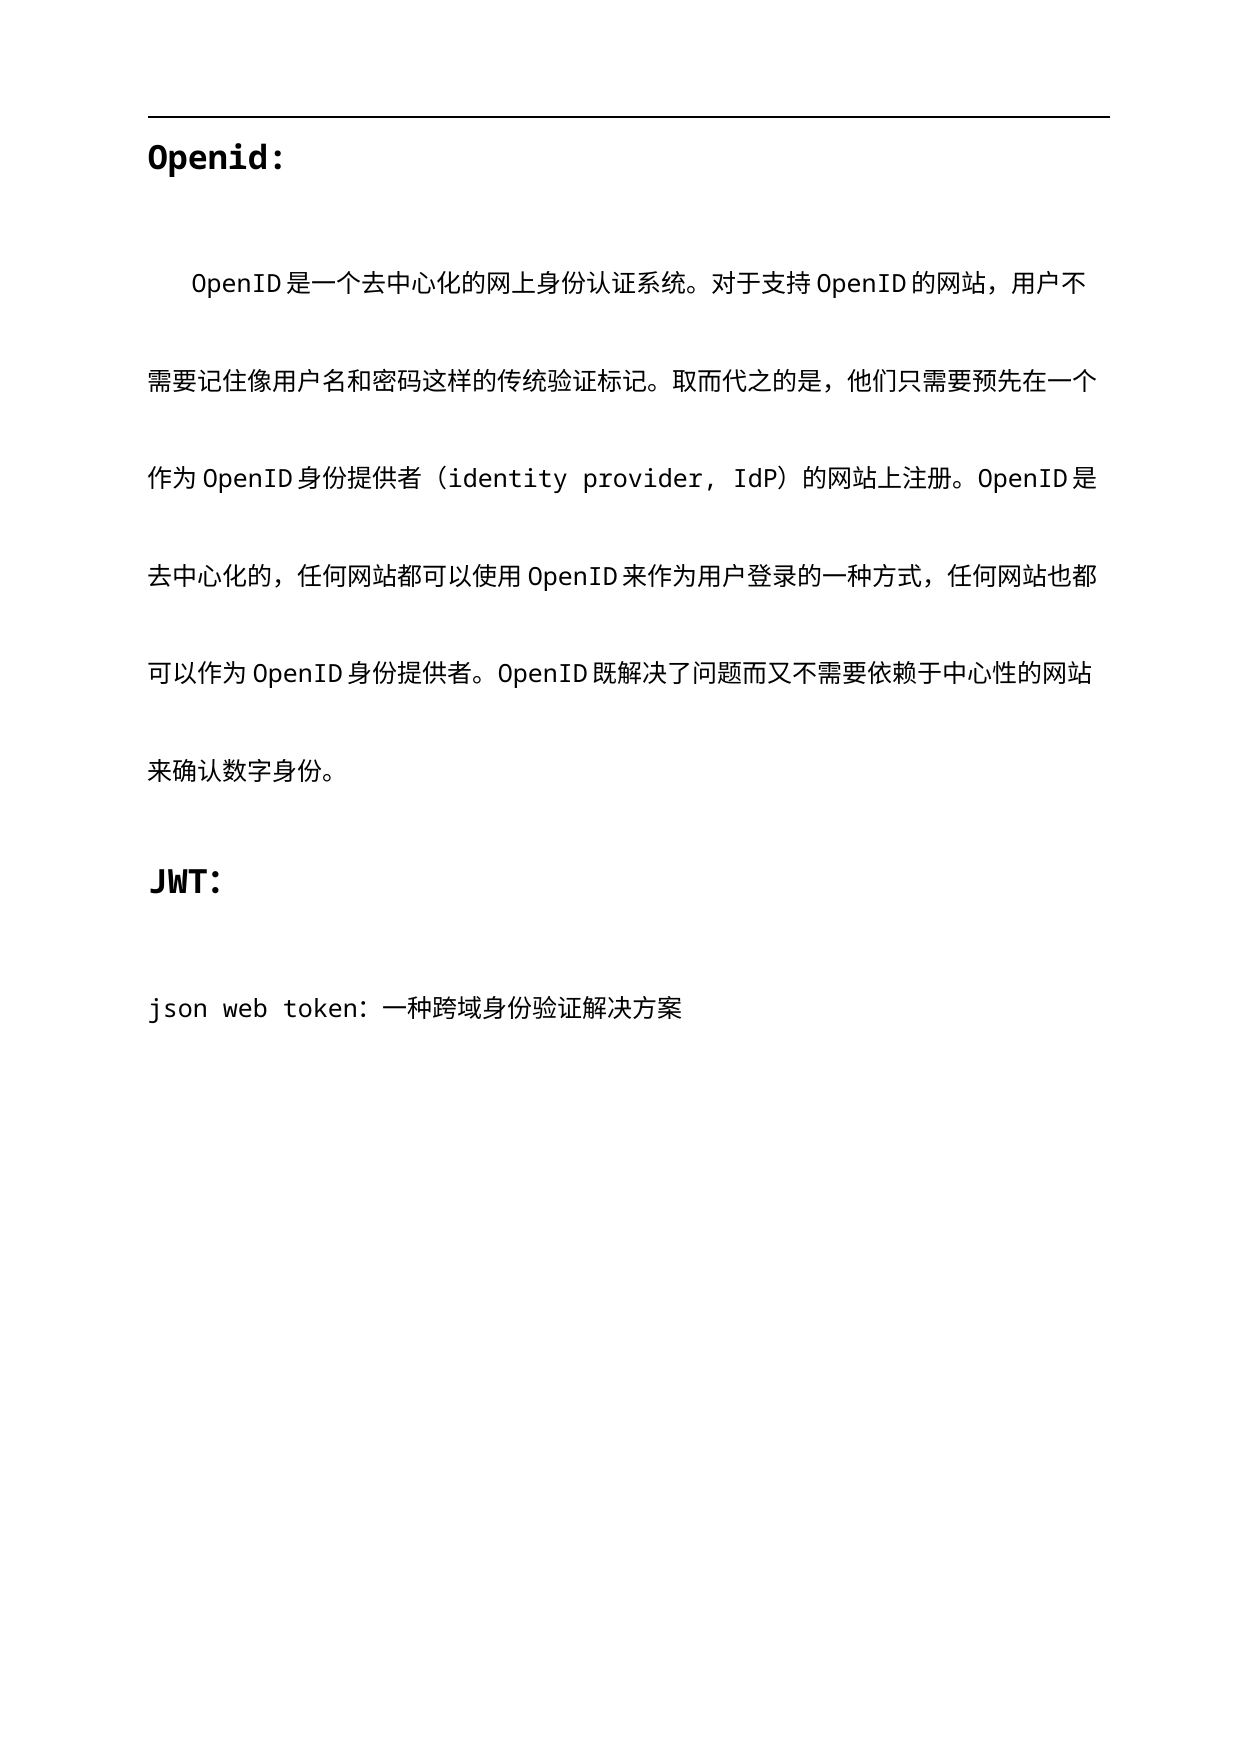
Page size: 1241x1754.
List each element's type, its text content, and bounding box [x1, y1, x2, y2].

subtitle Openid: [148, 124, 1110, 189]
text json web token：一种跨域身份验证解决方案 [148, 974, 1110, 1039]
subtitle JWT： [148, 847, 1110, 912]
text OpenID是一个去中心化的网上身份认证系统。对于支持OpenID的网站，用户不需要记住像用户名和密码这样的传统验证标记。取而代之的是，他们只需要预先在一个作为OpenID身份提供者（identity provider, IdP）的网站上注册。OpenID是去中心化的，任何网站都可以使用OpenID来作为用户登录的一种方式，任何网站也都可以作为OpenID身份提供者。OpenID既解决了问题而又不需要依赖于中心性的网站来确认数字身份。 [148, 249, 1110, 802]
